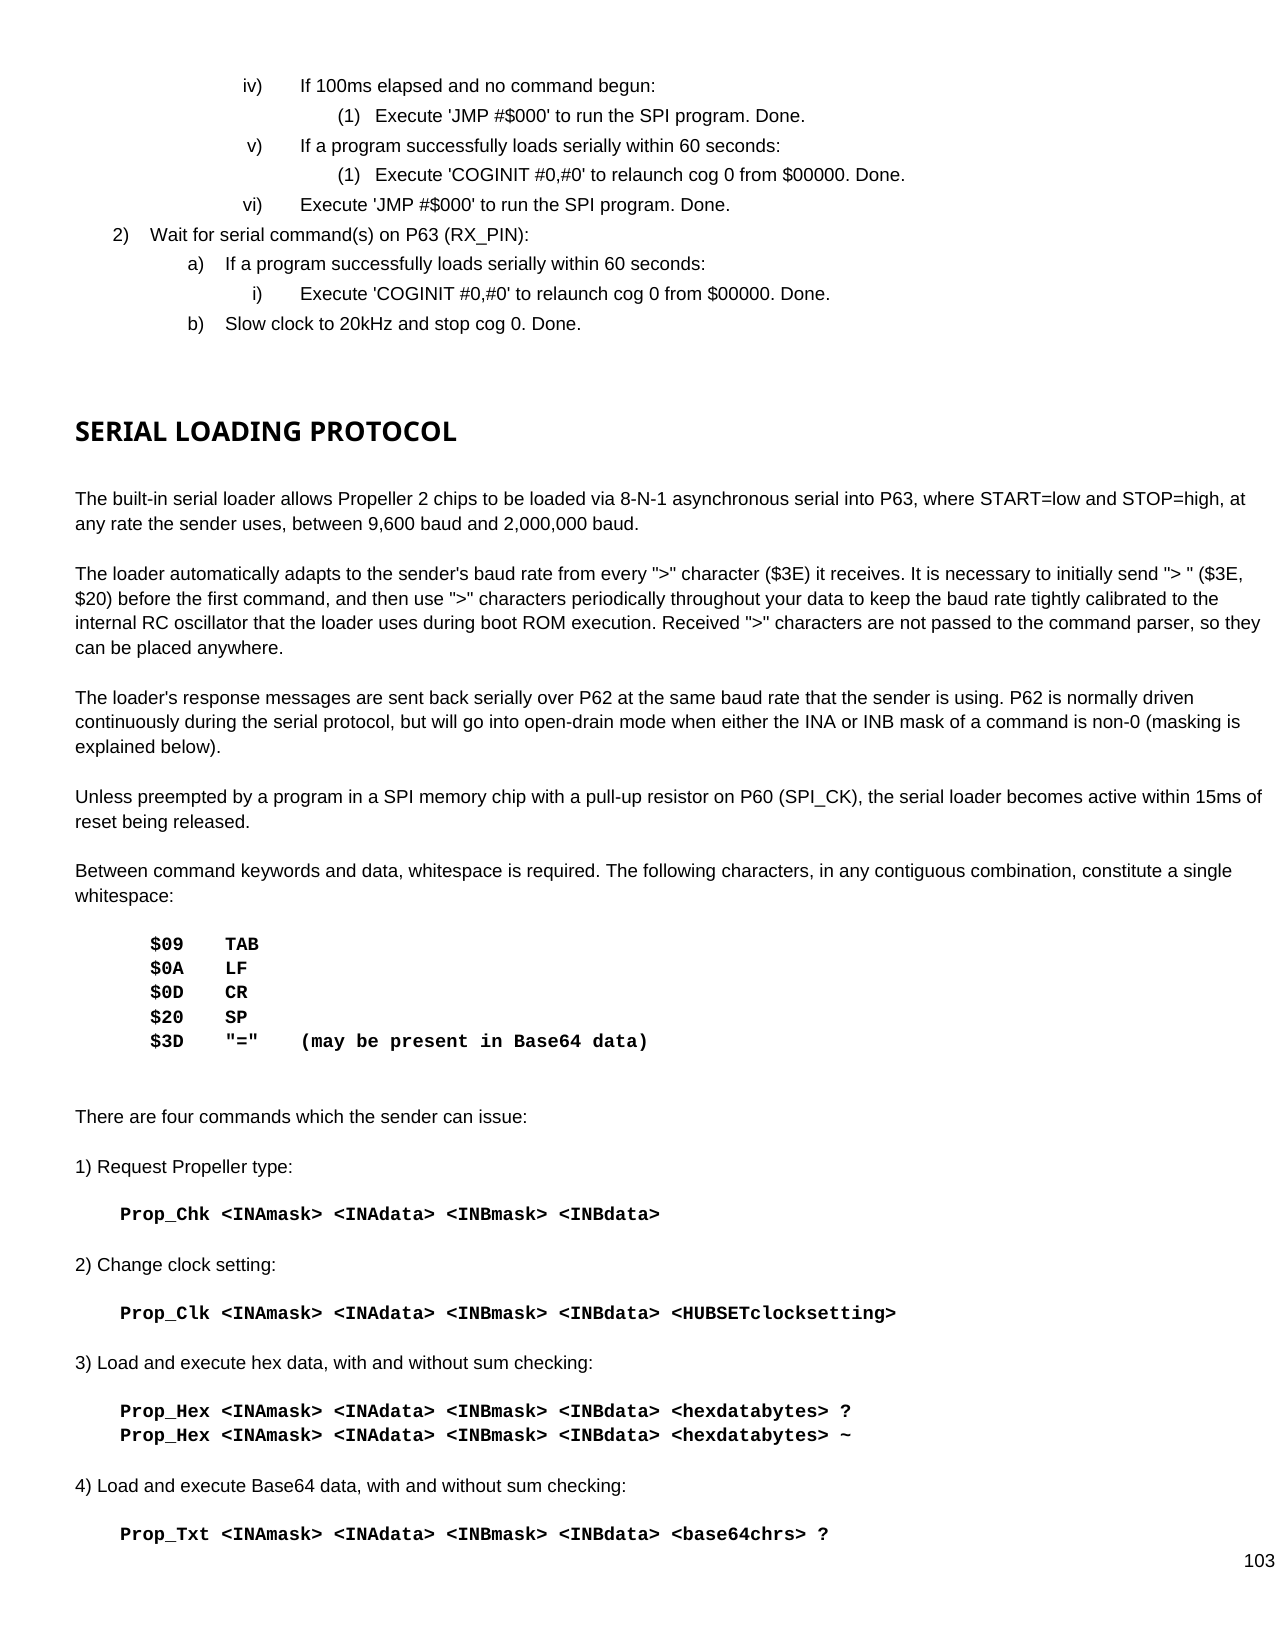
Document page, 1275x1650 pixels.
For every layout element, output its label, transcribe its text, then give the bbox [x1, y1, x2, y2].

list Execute 'COGINIT #0,#0' to relaunch cog 0 from $00000. Done. [262, 283, 1275, 304]
text 3) Load and execute hex data, with and without sum checking: [75, 1352, 1275, 1374]
text Prop_Clk <INAmask> <INAdata> <INBmask> <INBdata> <HUBSETclocksetting> [75, 1303, 1275, 1325]
text Prop_Chk <INAmask> <INAdata> <INBmask> <INBdata> [75, 1205, 1275, 1226]
text There are four commands which the sender can issue: [75, 1106, 1275, 1127]
list Wait for serial command(s) on P63 (RX_PIN): [112, 223, 1275, 245]
list If a program successfully loads serially within 60 seconds: [187, 253, 1275, 275]
text The built-in serial loader allows Propeller 2 chips to be loaded via 8-N-1 asynchronous serial into P63, where START=low and STOP=high, at any rate the sender uses, between 9,600 baud and 2,000,000 baud. [75, 488, 1275, 534]
list Execute 'COGINIT #0,#0' to relaunch cog 0 from $00000. Done. [337, 164, 1275, 186]
text 1) Request Propeller type: [75, 1156, 1275, 1177]
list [337, 105, 1275, 126]
list Slow clock to 20kHz and stop cog 0. Done. [187, 312, 1275, 334]
list If 100ms elapsed and no command begun: [262, 75, 1275, 97]
text 2) Change clock setting: [75, 1254, 1275, 1275]
text 4) Load and execute Base64 data, with and without sum checking: [75, 1475, 1275, 1496]
text Unless preempted by a program in a SPI memory chip with a pull-up resistor on P60 (SPI_CK), the serial loader becomes active within 15ms of reset being released. [75, 786, 1275, 832]
text $0A LF [150, 959, 1275, 980]
text $3D "=" (may be present in Base64 data) [150, 1032, 1275, 1053]
text Prop_Hex <INAmask> <INAdata> <INBmask> <INBdata> <hexdatabytes> ? [75, 1402, 1275, 1423]
text Prop_Txt <INAmask> <INAdata> <INBmask> <INBdata> <base64chrs> ? [75, 1524, 1275, 1546]
list If a program successfully loads serially within 60 seconds: [262, 134, 1275, 156]
text $20 SP [150, 1008, 1275, 1029]
subtitle SERIAL LOADING PROTOCOL [75, 413, 1275, 449]
text The loader automatically adapts to the sender's baud rate from every ">" character ($3E) it receives. It is necessary to initially send "> " ($3E, $20) before the first command, and then use ">" characters periodically throughout your data to keep the baud rate tightly calibrated to the internal RC oscillator that the loader uses during boot ROM execution. Received ">" characters are not passed to the command parser, so they can be placed anywhere. [75, 563, 1275, 658]
text $0D CR [150, 983, 1275, 1004]
text $09 TAB [150, 934, 1275, 956]
list Execute 'JMP #$000' to run the SPI program. Done. [262, 194, 1275, 215]
text Between command keywords and data, whitespace is required. The following characters, in any contiguous combination, constitute a single whitespace: [75, 860, 1275, 906]
text Prop_Hex <INAmask> <INAdata> <INBmask> <INBdata> <hexdatabytes> ~ [75, 1426, 1275, 1447]
text The loader's response messages are sent back serially over P62 at the same baud rate that the sender is using. P62 is normally driven continuously during the serial protocol, but will go into open-drain mode when either the INA or INB mask of a command is non-0 (masking is explained below). [75, 687, 1275, 758]
